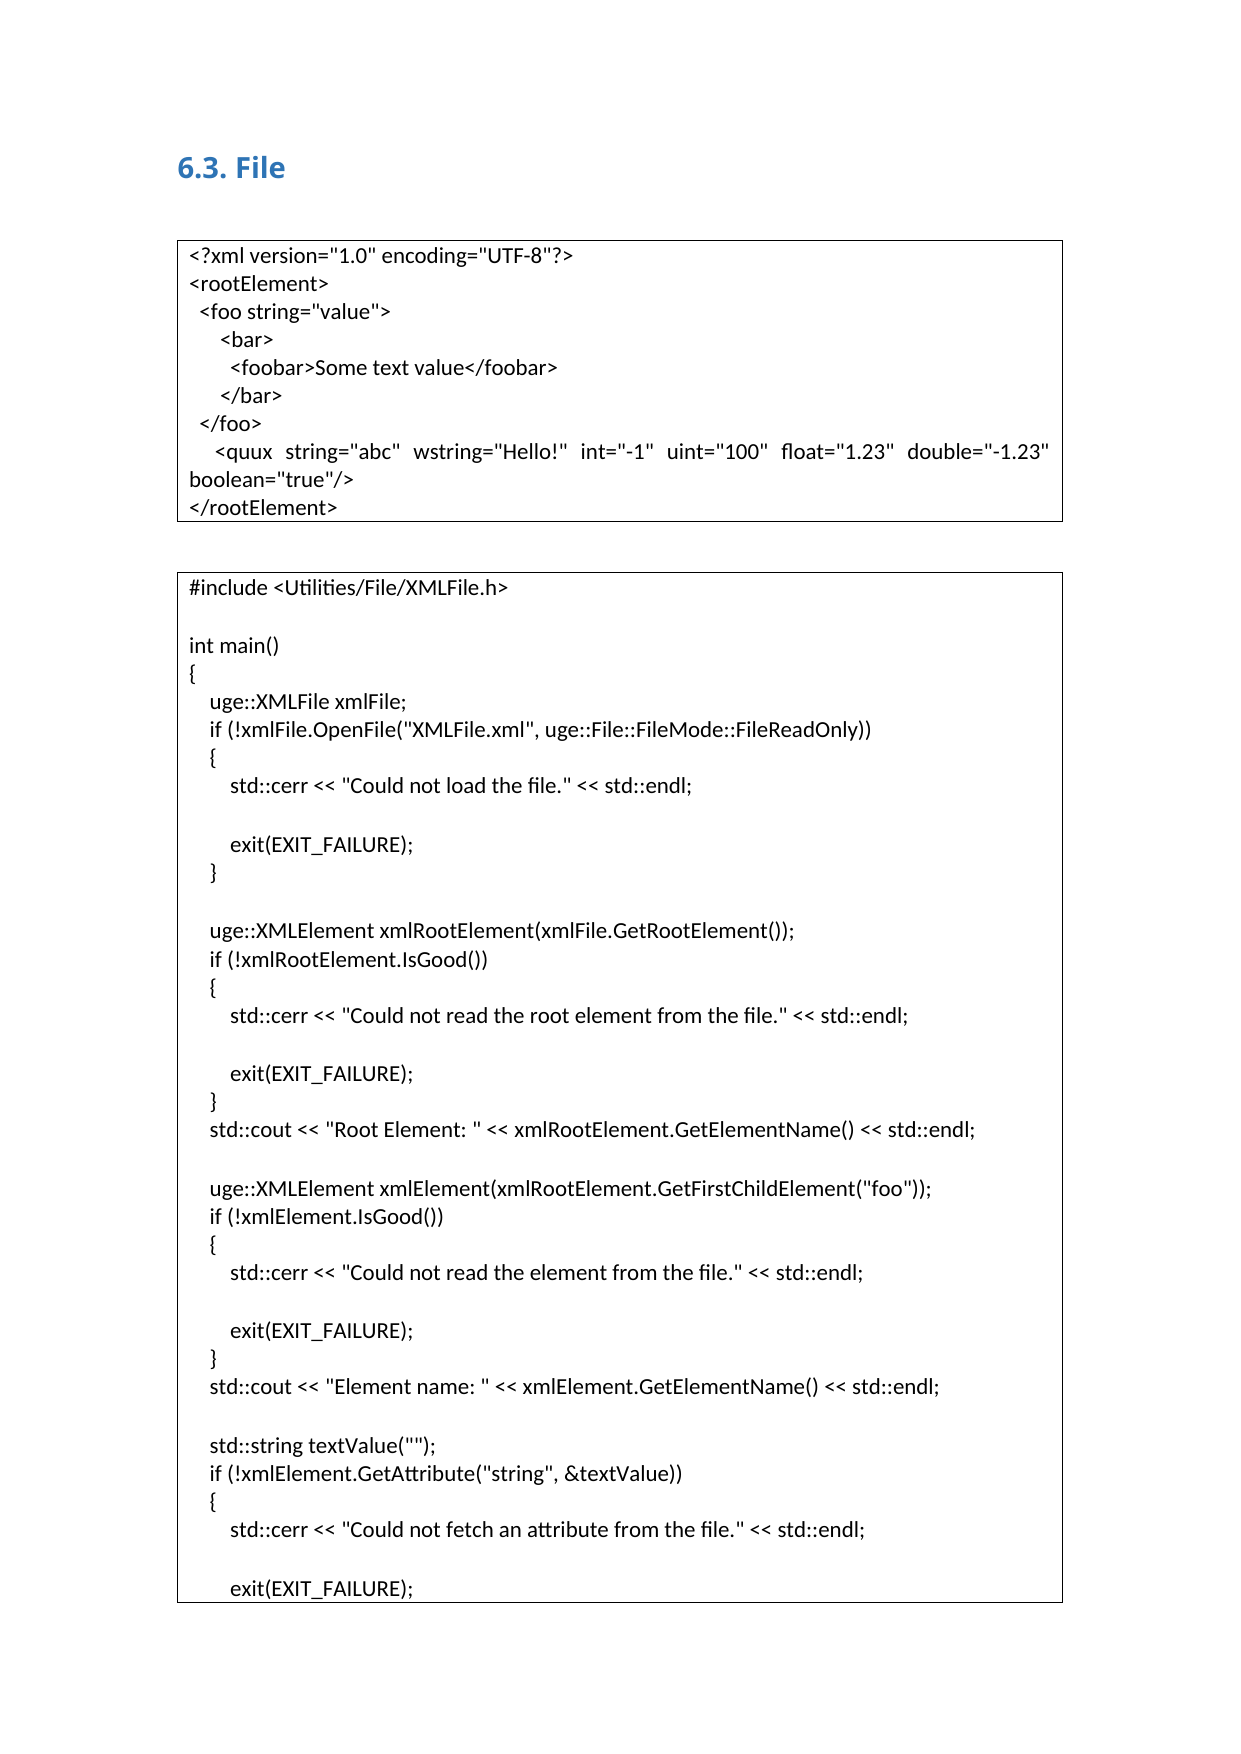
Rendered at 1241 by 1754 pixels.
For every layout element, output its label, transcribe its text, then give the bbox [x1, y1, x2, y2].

table_header <?xml version="1.0" encoding="UTF-8"?> <rootElement> <foo string="value"> <bar> <foobar>Some text value</foobar> </bar> </foo> <quux string="abc" wstring="Hello!" int="-1" uint="100" float="1.23" double="-1.23" boolean="true"/> </rootElement> [178, 241, 1062, 521]
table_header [178, 573, 1062, 1602]
subtitle File [177, 148, 1063, 187]
